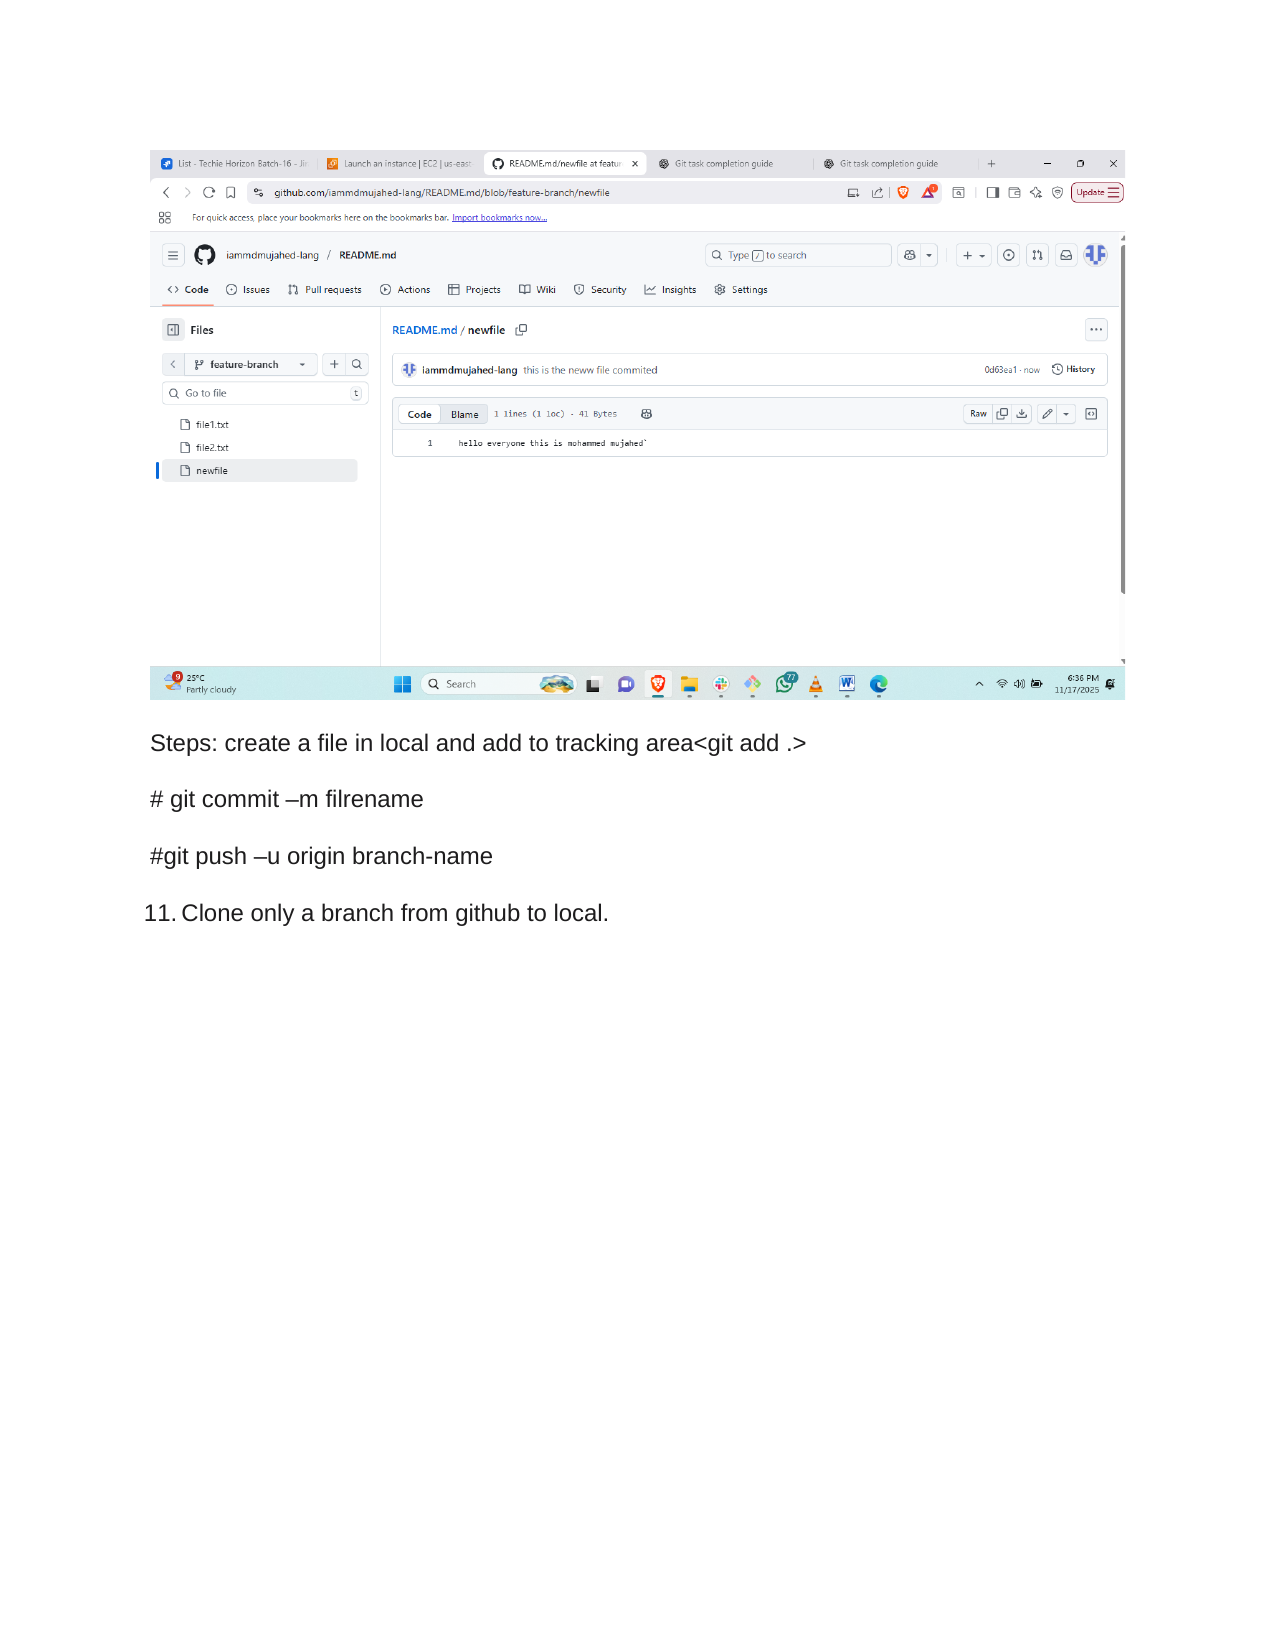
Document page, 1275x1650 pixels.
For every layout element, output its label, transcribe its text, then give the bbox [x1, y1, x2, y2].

list Clone only a branch from github to local. [144, 899, 1125, 927]
text Steps: create a file in local and add to tracking area<git add .> [150, 729, 1125, 756]
text #git push –u origin branch-name [150, 842, 1125, 870]
picture [150, 150, 1125, 700]
text # git commit –m filrename [150, 785, 1125, 813]
